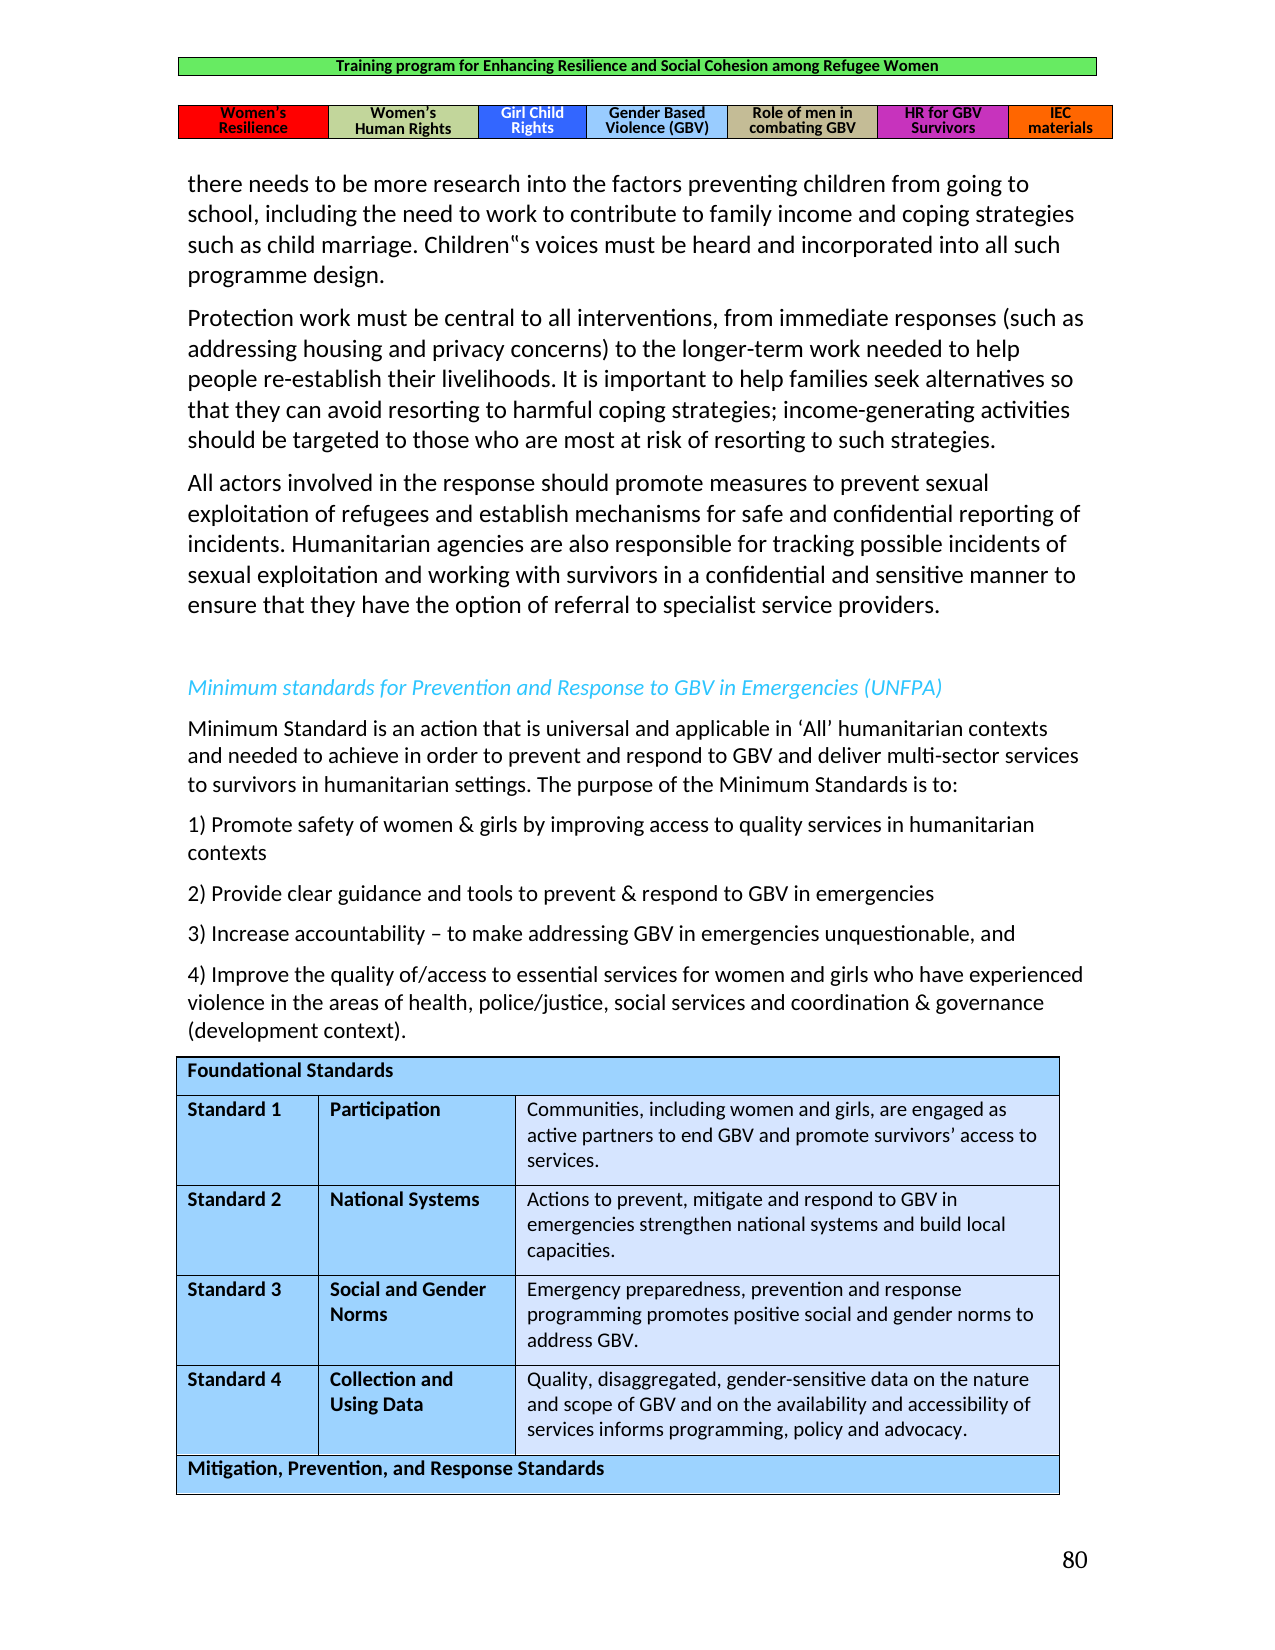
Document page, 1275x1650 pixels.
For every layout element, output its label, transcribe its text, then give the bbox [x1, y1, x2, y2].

text Minimum Standard is an action that is universal and applicable in ‘All’ humanitarian contexts and needed to achieve in order to prevent and respond to GBV and deliver multi-sector services to survivors in humanitarian settings. The purpose of the Minimum Standards is to: [187, 714, 1087, 798]
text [187, 168, 1087, 290]
table_cell Mitigation, Prevention, and Response Standards [177, 1456, 1059, 1493]
table_cell Actions to prevent, mitigate and respond to GBV in emergencies strengthen national systems and build local capacities. [516, 1186, 1059, 1275]
table_cell National Systems [319, 1186, 515, 1275]
table_cell Standard 4 [177, 1366, 318, 1454]
text All actors involved in the response should promote measures to prevent sexual exploitation of refugees and establish mechanisms for safe and confidential reporting of incidents. Humanitarian agencies are also responsible for tracking possible incidents of sexual exploitation and working with survivors in a confidential and sensitive manner to ensure that they have the option of referral to specialist service providers. [187, 467, 1087, 620]
table_cell Emergency preparedness, prevention and response programming promotes positive social and gender norms to address GBV. [516, 1276, 1059, 1365]
table_cell Standard 2 [177, 1186, 318, 1275]
text 4) Improve the quality of/access to essential services for women and girls who have experienced violence in the areas of health, police/justice, social services and coordination & governance (development context). [187, 960, 1087, 1044]
table_header Foundational Standards [177, 1058, 1059, 1095]
text 1) Promote safety of women & girls by improving access to quality services in humanitarian contexts [187, 810, 1087, 866]
text 2) Provide clear guidance and tools to prevent & respond to GBV in emergencies [187, 879, 1087, 907]
table_cell Quality, disaggregated, gender-sensitive data on the nature and scope of GBV and on the availability and accessibility of services informs programming, policy and advocacy. [516, 1366, 1059, 1454]
table_cell Communities, including women and girls, are engaged as active partners to end GBV and promote survivors’ access to services. [516, 1096, 1059, 1185]
table_cell Standard 1 [177, 1096, 318, 1185]
text 3) Increase accountability – to make addressing GBV in emergencies unquestionable, and [187, 919, 1087, 947]
table_cell Social and Gender Norms [319, 1276, 515, 1365]
text Protection work must be central to all interventions, from immediate responses (such as addressing housing and privacy concerns) to the longer-term work needed to help people re-establish their livelihoods. It is important to help families seek alternatives so that they can avoid resorting to harmful coping strategies; income-generating activities should be targeted to those who are most at risk of resorting to such strategies. [187, 302, 1087, 455]
table_cell Participation [319, 1096, 515, 1185]
table_cell Standard 3 [177, 1276, 318, 1365]
table_cell Collection and Using Data [319, 1366, 515, 1454]
text Minimum standards for Prevention and Response to GBV in Emergencies (UNFPA) [187, 673, 1087, 701]
